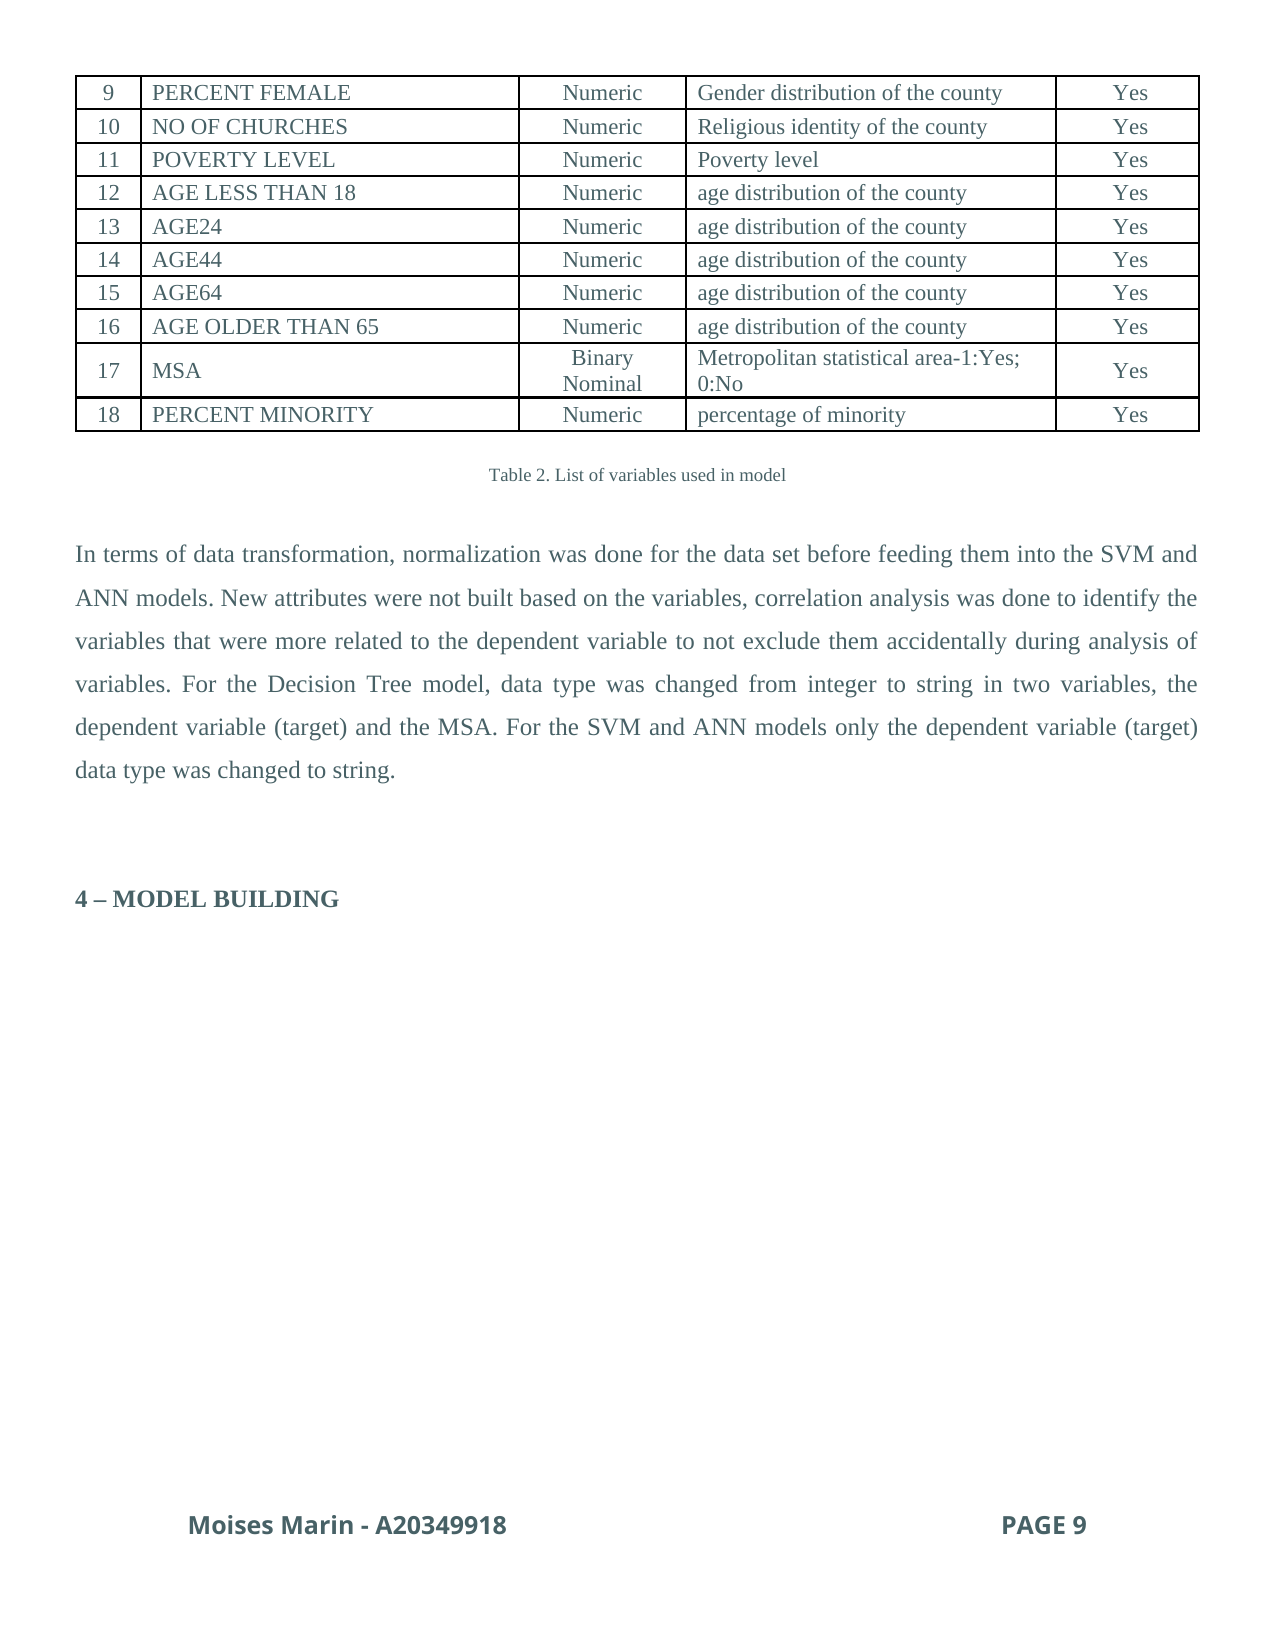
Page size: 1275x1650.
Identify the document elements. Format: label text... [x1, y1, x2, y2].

table_cell 9 [77, 77, 140, 108]
table_cell Yes [1057, 399, 1198, 430]
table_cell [687, 77, 1055, 108]
table_cell age distribution of the county [687, 277, 1055, 308]
table_cell Numeric [520, 110, 685, 142]
table_cell Yes [1057, 277, 1198, 308]
table_cell AGE24 [142, 210, 518, 242]
table_cell 11 [77, 144, 140, 175]
table_cell AGE64 [142, 277, 518, 308]
table_cell 18 [77, 399, 140, 430]
table_cell Yes [1057, 177, 1198, 208]
table_cell Numeric [520, 177, 685, 208]
table_cell 10 [77, 110, 140, 142]
table_cell MSA [142, 344, 518, 396]
table_cell 12 [77, 177, 140, 208]
table_cell Yes [1057, 310, 1198, 342]
table_cell age distribution of the county [687, 244, 1055, 275]
table_cell 15 [77, 277, 140, 308]
table_cell AGE OLDER THAN 65 [142, 310, 518, 342]
table_cell age distribution of the county [687, 310, 1055, 342]
table_cell 13 [77, 210, 140, 242]
text In terms of data transformation, normalization was done for the data set before feeding them into the SVM and ANN models. New attributes were not built based on the variables, correlation analysis was done to identify the variables that were more related to the dependent variable to not exclude them accidentally during analysis of variables. For the Decision Tree model, data type was changed from integer to string in two variables, the dependent variable (target) and the MSA. For the SVM and ANN models only the dependent variable (target) data type was changed to string. [75, 539, 1200, 784]
table_cell Numeric [520, 244, 685, 275]
table_cell Numeric [520, 144, 685, 175]
table_cell Metropolitan statistical area-1:Yes; 0:No [687, 344, 1055, 396]
table_cell Yes [1057, 244, 1198, 275]
table_cell Yes [1057, 144, 1198, 175]
table_cell Religious identity of the county [687, 110, 1055, 142]
table_cell age distribution of the county [687, 210, 1055, 242]
table_cell NO OF CHURCHES [142, 110, 518, 142]
table_cell PERCENT FEMALE [142, 77, 518, 108]
table_cell Yes [1057, 344, 1198, 396]
table_cell Yes [1057, 110, 1198, 142]
table_cell Yes [1057, 210, 1198, 242]
table_cell percentage of minority [687, 399, 1055, 430]
table_cell Numeric [520, 210, 685, 242]
table_cell 14 [77, 244, 140, 275]
table_cell Yes [1057, 77, 1198, 108]
table_cell age distribution of the county [687, 177, 1055, 208]
table_cell Numeric [520, 310, 685, 342]
table_cell Numeric [520, 277, 685, 308]
table_cell Numeric [520, 77, 685, 108]
table_cell 17 [77, 344, 140, 396]
text 4 – MODEL BUILDING [75, 884, 1200, 913]
table_cell AGE LESS THAN 18 [142, 177, 518, 208]
table_cell POVERTY LEVEL [142, 144, 518, 175]
table_cell Numeric [520, 399, 685, 430]
table_cell Binary Nominal [520, 344, 685, 396]
text Table 2. List of variables used in model [75, 432, 1200, 486]
table_cell Poverty level [687, 144, 1055, 175]
table_cell 16 [77, 310, 140, 342]
table_cell PERCENT MINORITY [142, 399, 518, 430]
table_cell AGE44 [142, 244, 518, 275]
